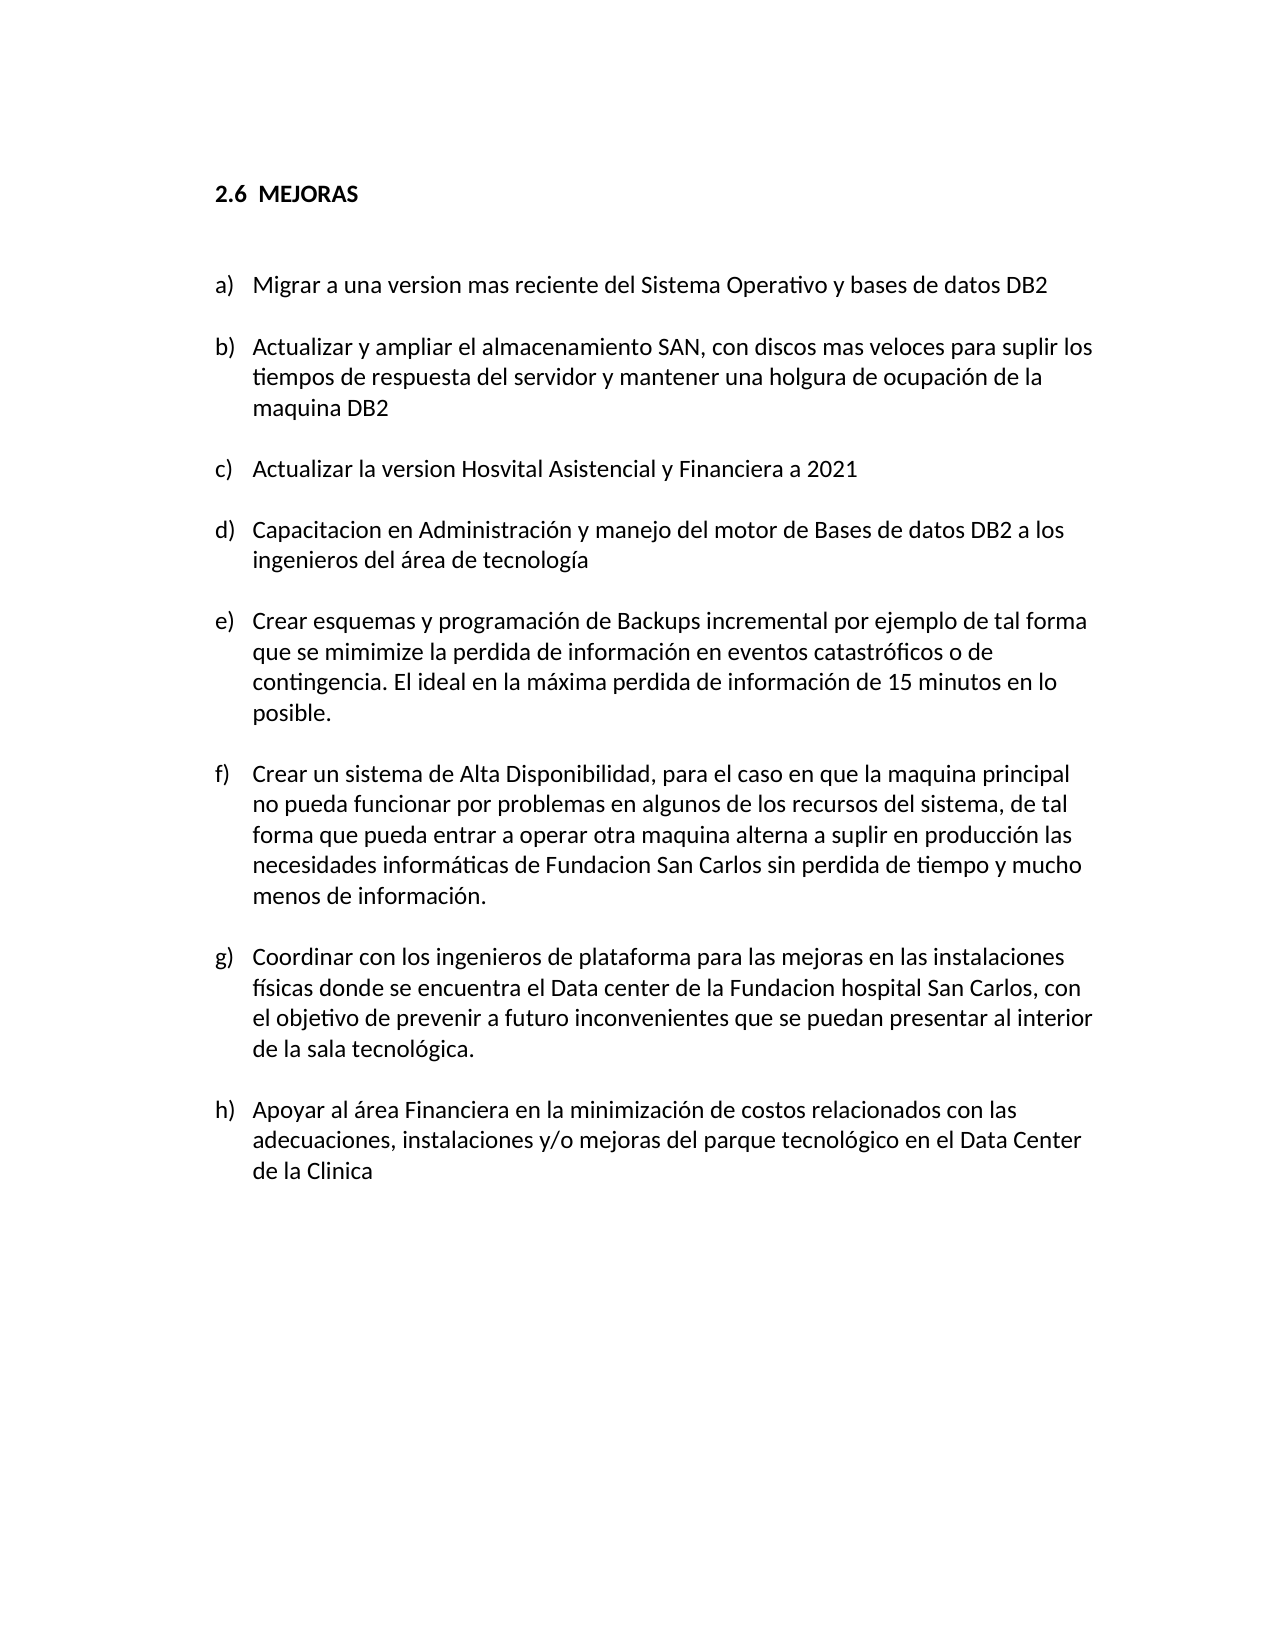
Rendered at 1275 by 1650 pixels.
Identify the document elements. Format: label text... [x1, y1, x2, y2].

list Crear un sistema de Alta Disponibilidad, para el caso en que la maquina principal no pueda funcionar por problemas en algunos de los recursos del sistema, de tal forma que pueda entrar a operar otra maquina alterna a suplir en producción las necesidades informáticas de Fundacion San Carlos sin perdida de tiempo y mucho menos de información. [215, 758, 1098, 911]
list Crear esquemas y programación de Backups incremental por ejemplo de tal forma que se mimimize la perdida de información en eventos catastróficos o de contingencia. El ideal en la máxima perdida de información de 15 minutos en lo posible. [215, 605, 1098, 727]
list Capacitacion en Administración y manejo del motor de Bases de datos DB2 a los ingenieros del área de tecnología [215, 514, 1098, 575]
list 2.6 MEJORAS [215, 178, 1098, 209]
list Actualizar y ampliar el almacenamiento SAN, con discos mas veloces para suplir los tiempos de respuesta del servidor y mantener una holgura de ocupación de la maquina DB2 [215, 331, 1098, 422]
list Apoyar al área Financiera en la minimización de costos relacionados con las adecuaciones, instalaciones y/o mejoras del parque tecnológico en el Data Center de la Clinica [215, 1094, 1098, 1185]
list Actualizar la version Hosvital Asistencial y Financiera a 2021 [215, 453, 1098, 483]
list Coordinar con los ingenieros de plataforma para las mejoras en las instalaciones físicas donde se encuentra el Data center de la Fundacion hospital San Carlos, con el objetivo de prevenir a futuro inconvenientes que se puedan presentar al interior de la sala tecnológica. [215, 941, 1098, 1063]
list Migrar a una version mas reciente del Sistema Operativo y bases de datos DB2 [215, 270, 1098, 300]
